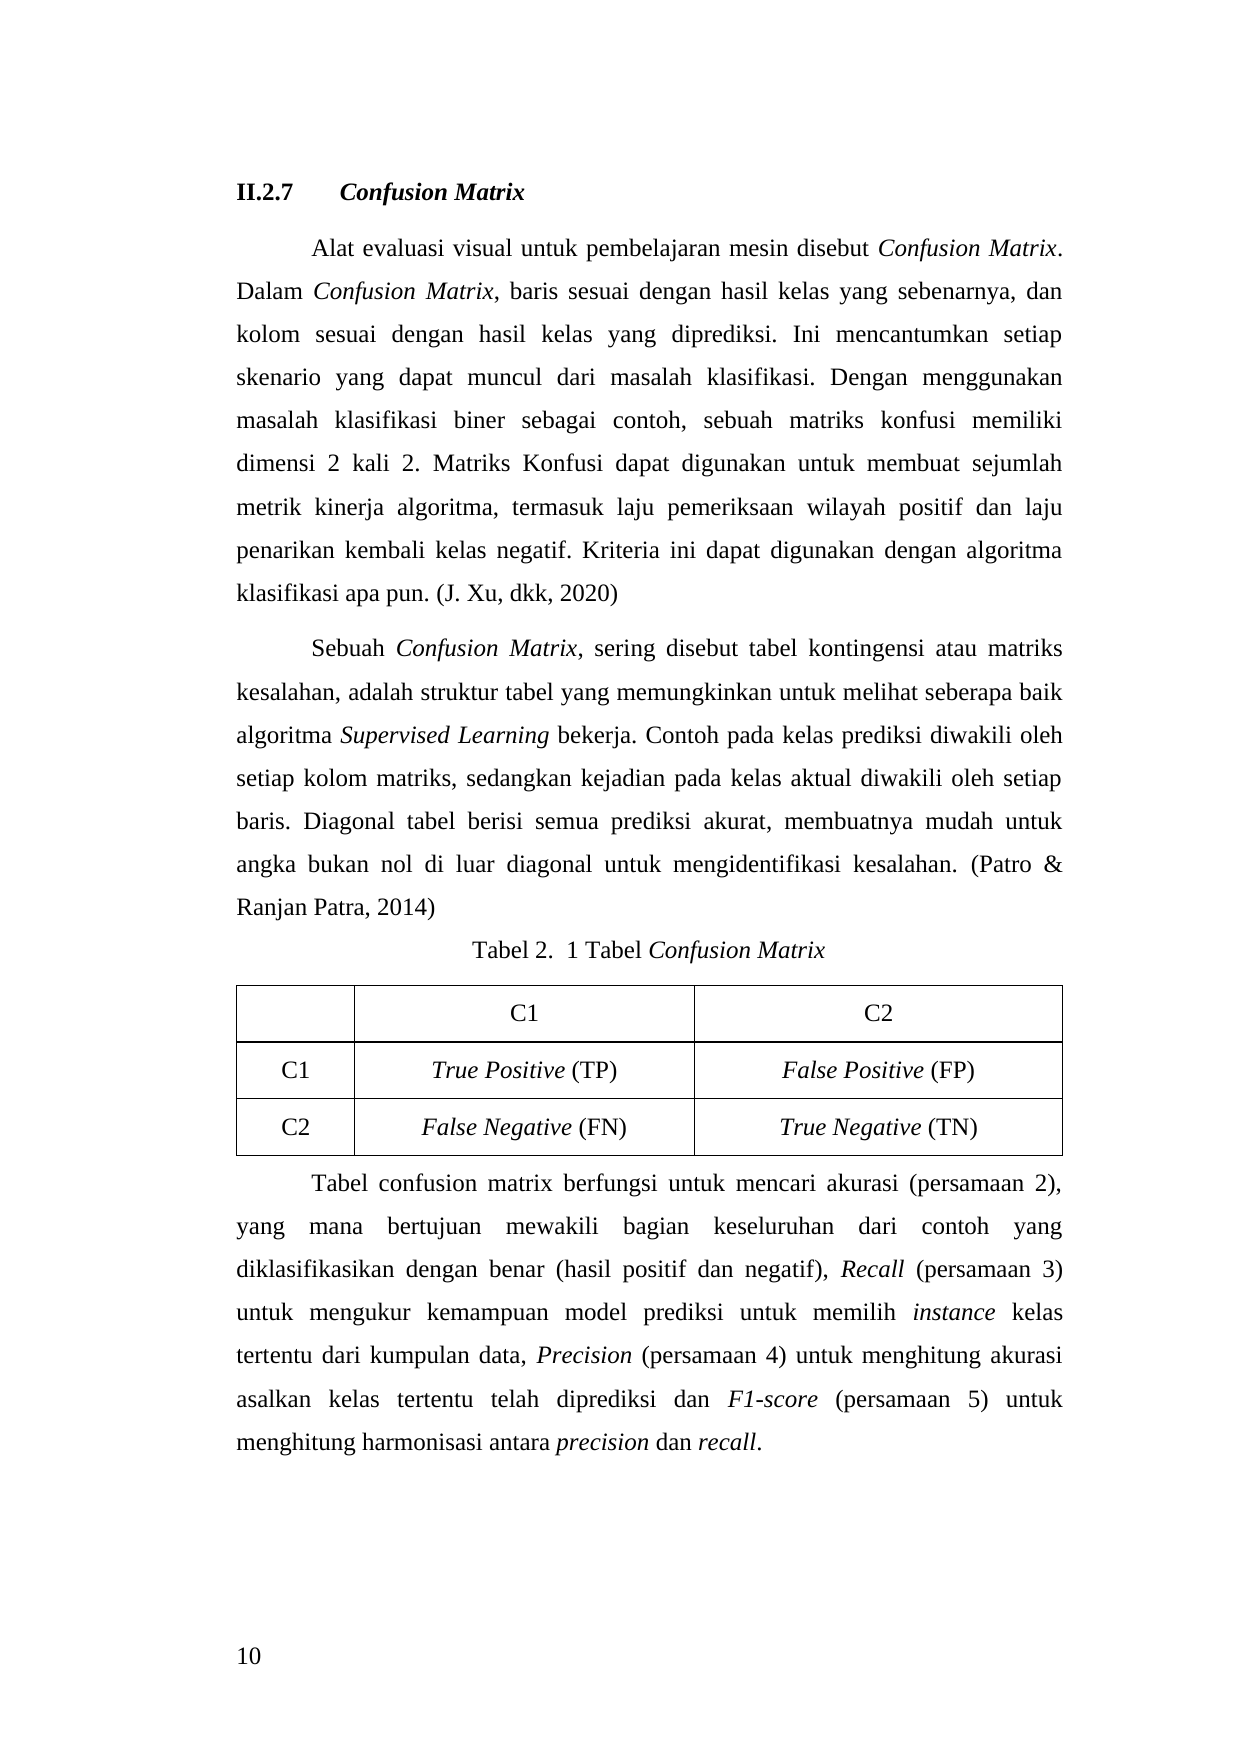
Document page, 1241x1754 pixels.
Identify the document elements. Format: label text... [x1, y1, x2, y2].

text Sebuah Confusion Matrix, sering disebut tabel kontingensi atau matriks kesalahan, adalah struktur tabel yang memungkinkan untuk melihat seberapa baik algoritma Supervised Learning bekerja. Contoh pada kelas prediksi diwakili oleh setiap kolom matriks, sedangkan kejadian pada kelas aktual diwakili oleh setiap baris. Diagonal tabel berisi semua prediksi akurat, membuatnya mudah untuk angka bukan nol di luar diagonal untuk mengidentifikasi kesalahan. [236, 633, 1063, 921]
table_cell C2 [237, 1099, 354, 1154]
text Tabel 2. 1 Tabel Confusion Matrix [236, 935, 1063, 964]
table_header C2 [695, 986, 1062, 1041]
table_header C1 [355, 986, 694, 1041]
subtitle Confusion Matrix [236, 177, 1063, 206]
text Tabel confusion matrix berfungsi untuk mencari akurasi (persamaan 2), yang mana bertujuan mewakili bagian keseluruhan dari contoh yang diklasifikasikan dengan benar (hasil positif dan negatif), Recall (persamaan 3) untuk mengukur kemampuan model prediksi untuk memilih instance kelas tertentu dari kumpulan data, Precision (persamaan 4) untuk menghitung akurasi asalkan kelas tertentu telah diprediksi dan F1-score (persamaan 5) untuk menghitung harmonisasi antara precision dan recall. [236, 1168, 1063, 1456]
table_cell C1 [237, 1043, 354, 1098]
table_cell False Positive (FP) [695, 1043, 1062, 1098]
table_cell False Negative (FN) [355, 1099, 694, 1154]
table_cell True Negative (TN) [695, 1099, 1062, 1154]
table_header [237, 986, 354, 1041]
table_cell True Positive (TP) [355, 1043, 694, 1098]
text Alat evaluasi visual untuk pembelajaran mesin disebut Confusion Matrix. Dalam Confusion Matrix, baris sesuai dengan hasil kelas yang sebenarnya, dan kolom sesuai dengan hasil kelas yang diprediksi. Ini mencantumkan setiap skenario yang dapat muncul dari masalah klasifikasi. Dengan menggunakan masalah klasifikasi biner sebagai contoh, sebuah matriks konfusi memiliki dimensi 2 kali 2. Matriks Konfusi dapat digunakan untuk membuat sejumlah metrik kinerja algoritma, termasuk laju pemeriksaan wilayah positif dan laju penarikan kembali kelas negatif. Kriteria ini dapat digunakan dengan algoritma klasifikasi apa pun. [236, 233, 1063, 607]
